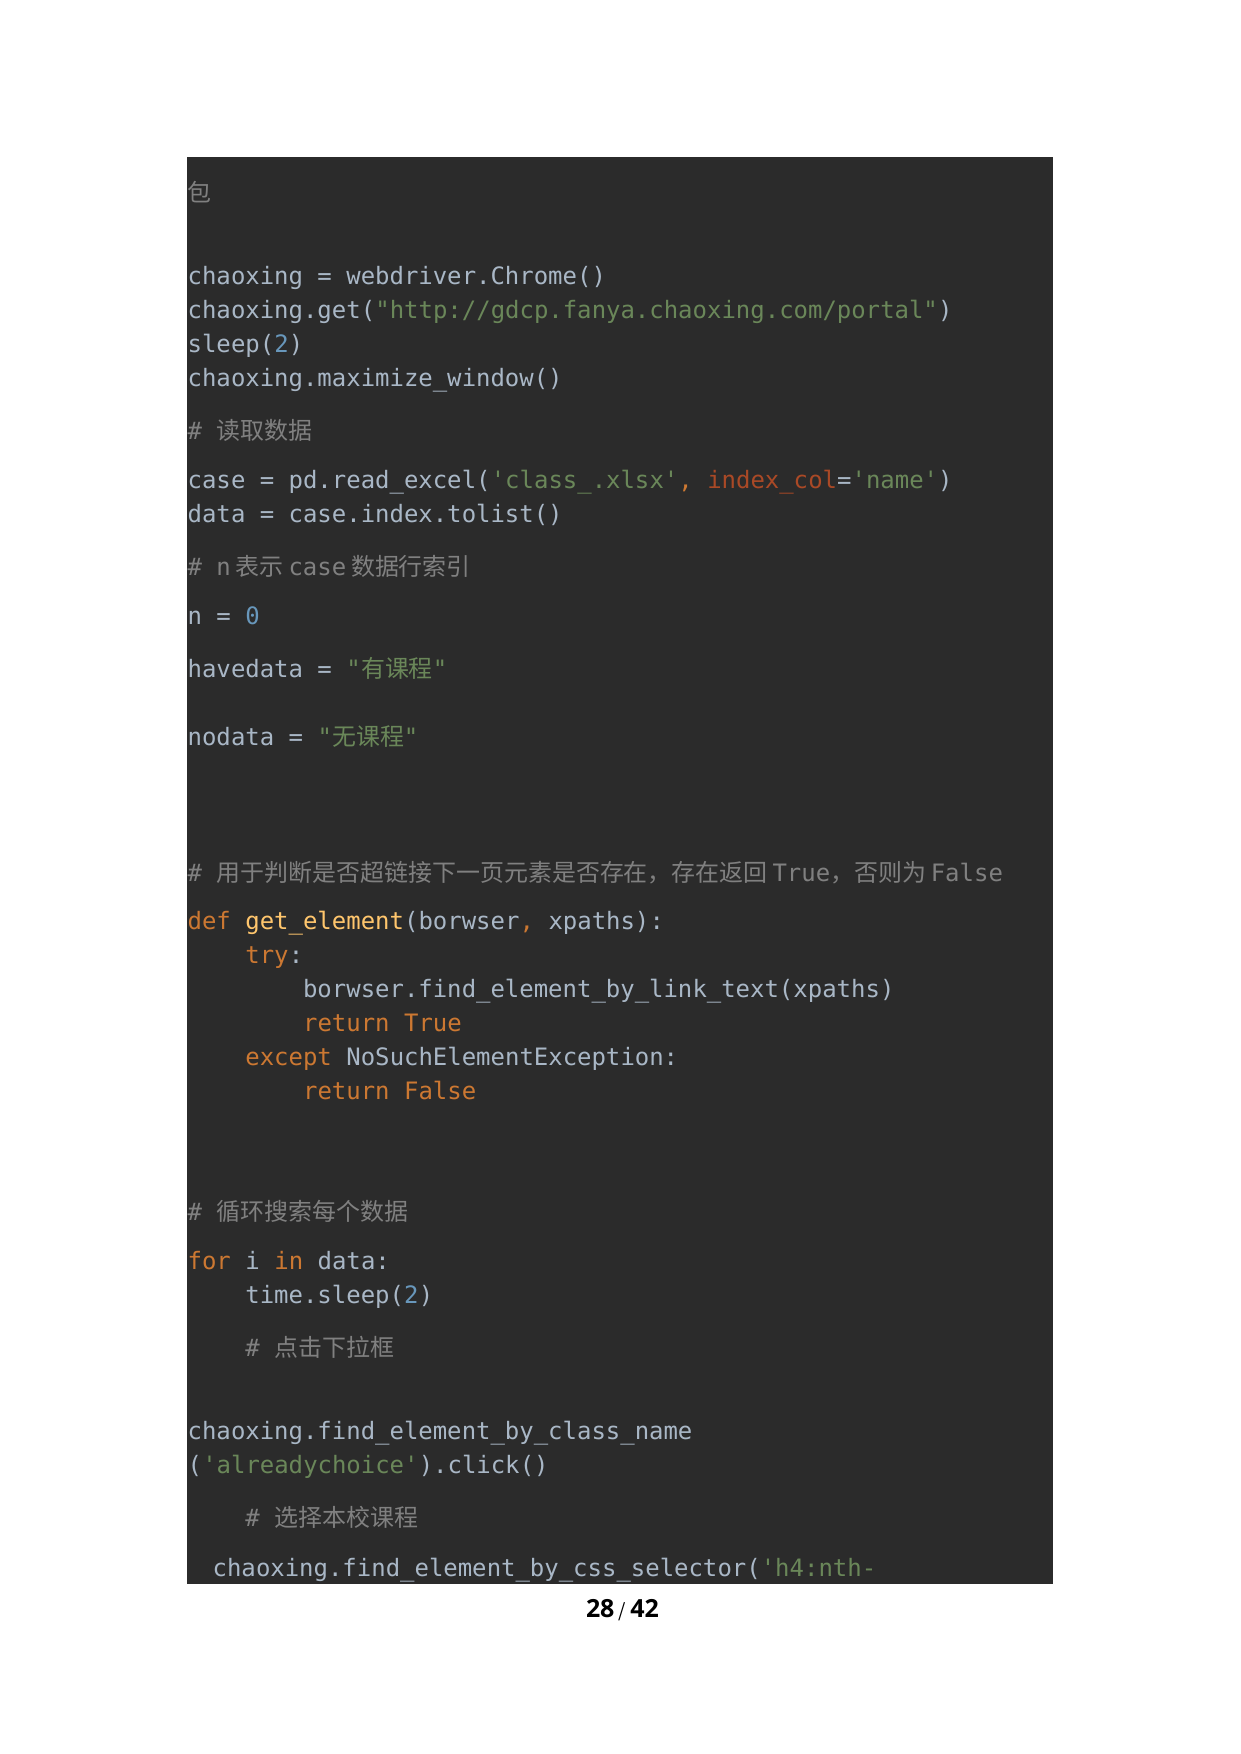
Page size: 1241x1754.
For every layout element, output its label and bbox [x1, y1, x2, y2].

text [187, 157, 1053, 1584]
